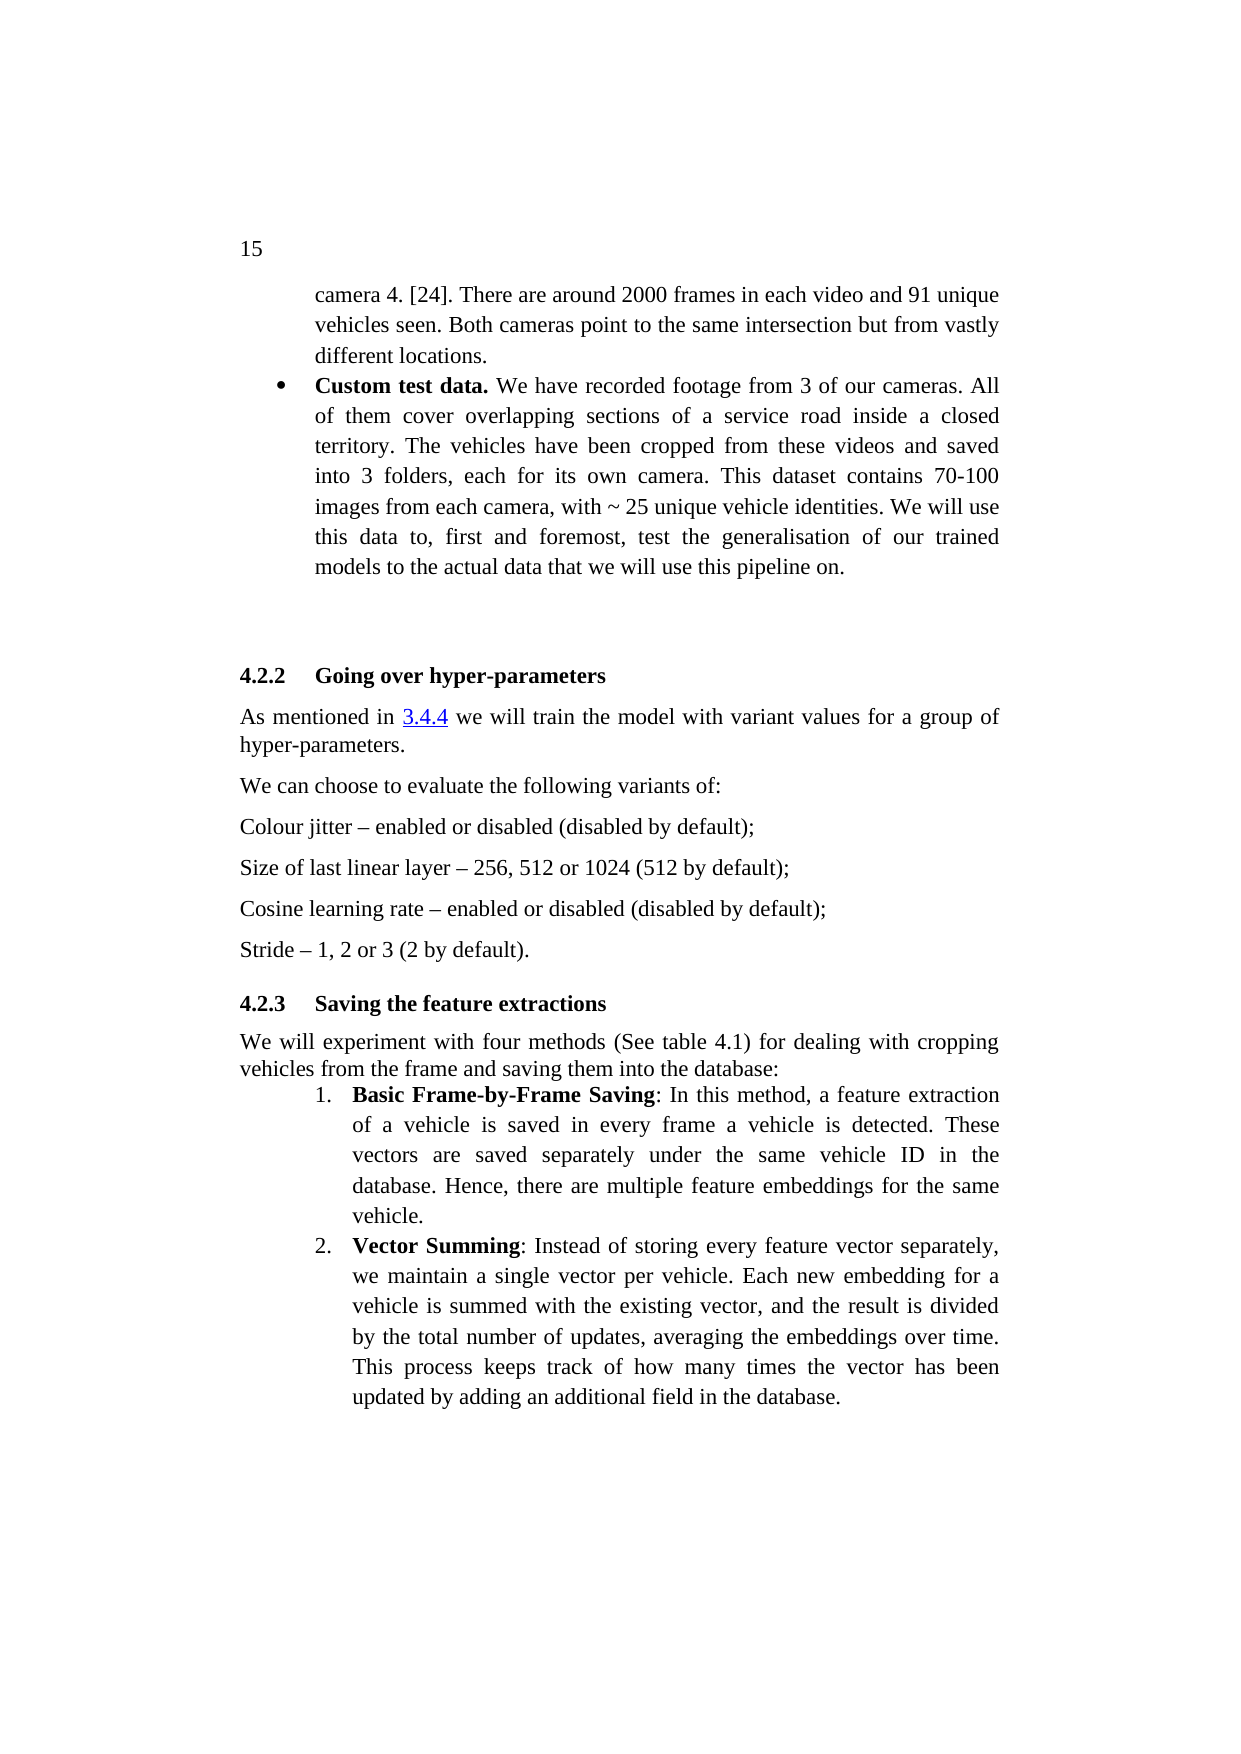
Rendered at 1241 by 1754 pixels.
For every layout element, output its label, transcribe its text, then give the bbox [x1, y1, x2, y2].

text As mentioned in 3.4.4 we will train the model with variant values for a group of hyper-parameters. [239, 703, 1001, 758]
list Basic Frame-by-Frame Saving: In this method, a feature extraction of a vehicle is saved in every frame a vehicle is detected. These vectors are saved separately under the same vehicle ID in the database. Hence, there are multiple feature embeddings for the same vehicle. [314, 1081, 1001, 1228]
text Size of last linear layer – 256, 512 or 1024 (512 by default); [239, 854, 1001, 881]
text Colour jitter – enabled or disabled (disabled by default); [239, 813, 1001, 840]
subtitle Saving the feature extractions [239, 989, 1001, 1016]
list Custom test data. We have recorded footage from 3 of our cameras. All of them cover overlapping sections of a service road inside a closed territory. The vehicles have been cropped from these videos and saved into 3 folders, each for its own camera. This dataset contains 70-100 images from each camera, with ~ 25 unique vehicle identities. We will use this data to, first and foremost, test the generalisation of our trained models to the actual data that we will use this pipeline on. [277, 372, 1001, 579]
list Vector Summing: Instead of storing every feature vector separately, we maintain a single vector per vehicle. Each new embedding for a vehicle is summed with the existing vector, and the result is divided by the total number of updates, averaging the embeddings over time. This process keeps track of how many times the vector has been updated by adding an additional field in the database. [314, 1232, 1001, 1409]
text We will experiment with four methods (See table 4.1) for dealing with cropping vehicles from the frame and saving them into the database: [239, 1028, 1001, 1081]
text We can choose to evaluate the following variants of: [239, 772, 1001, 799]
text Stride – 1, 2 or 3 (2 by default). [239, 936, 1001, 962]
subtitle Going over hyper-parameters [239, 662, 1001, 688]
text Cosine learning rate – enabled or disabled (disabled by default); [239, 895, 1001, 922]
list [277, 281, 1001, 368]
